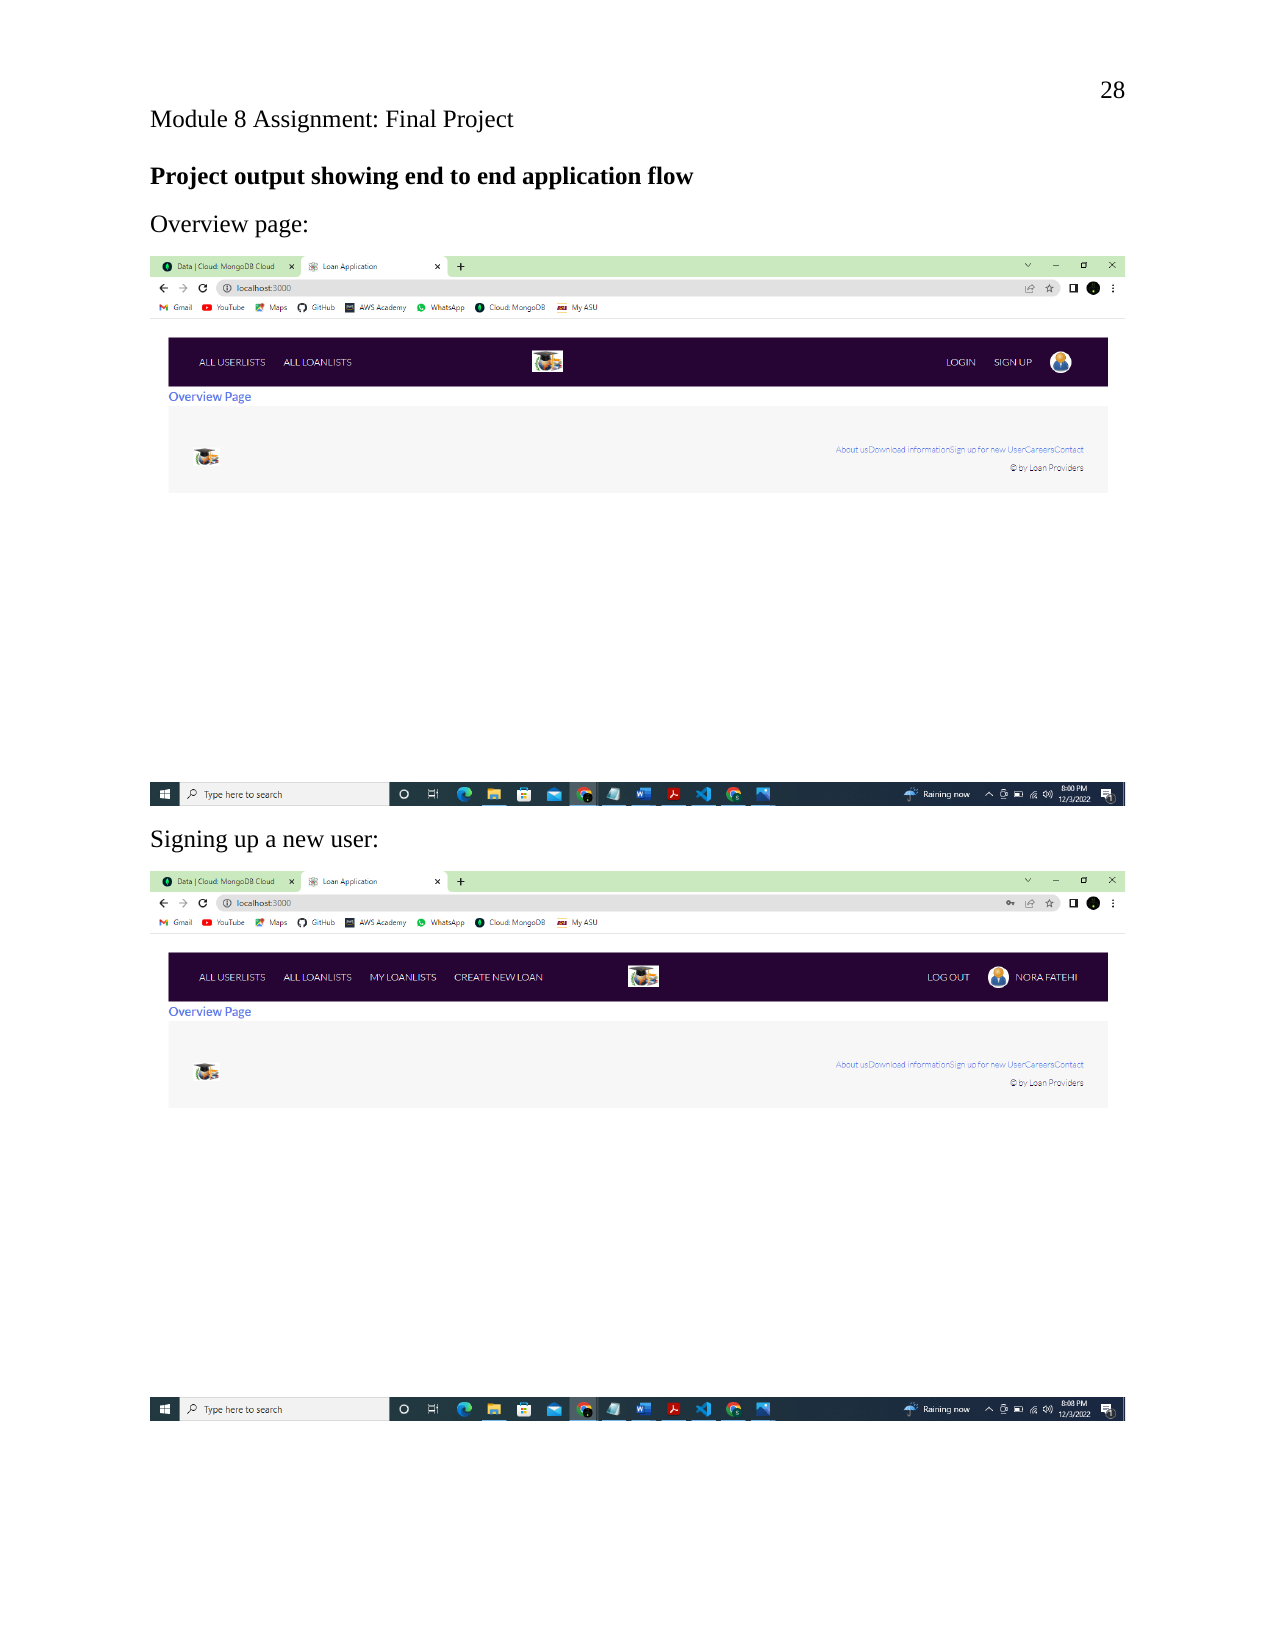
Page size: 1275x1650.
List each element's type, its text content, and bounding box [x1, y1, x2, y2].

text Signing up a new user: [150, 824, 1125, 853]
picture [150, 871, 1125, 1421]
picture [150, 256, 1125, 806]
text Overview page: [150, 209, 1125, 238]
text Project output showing end to end application flow [150, 161, 1125, 190]
